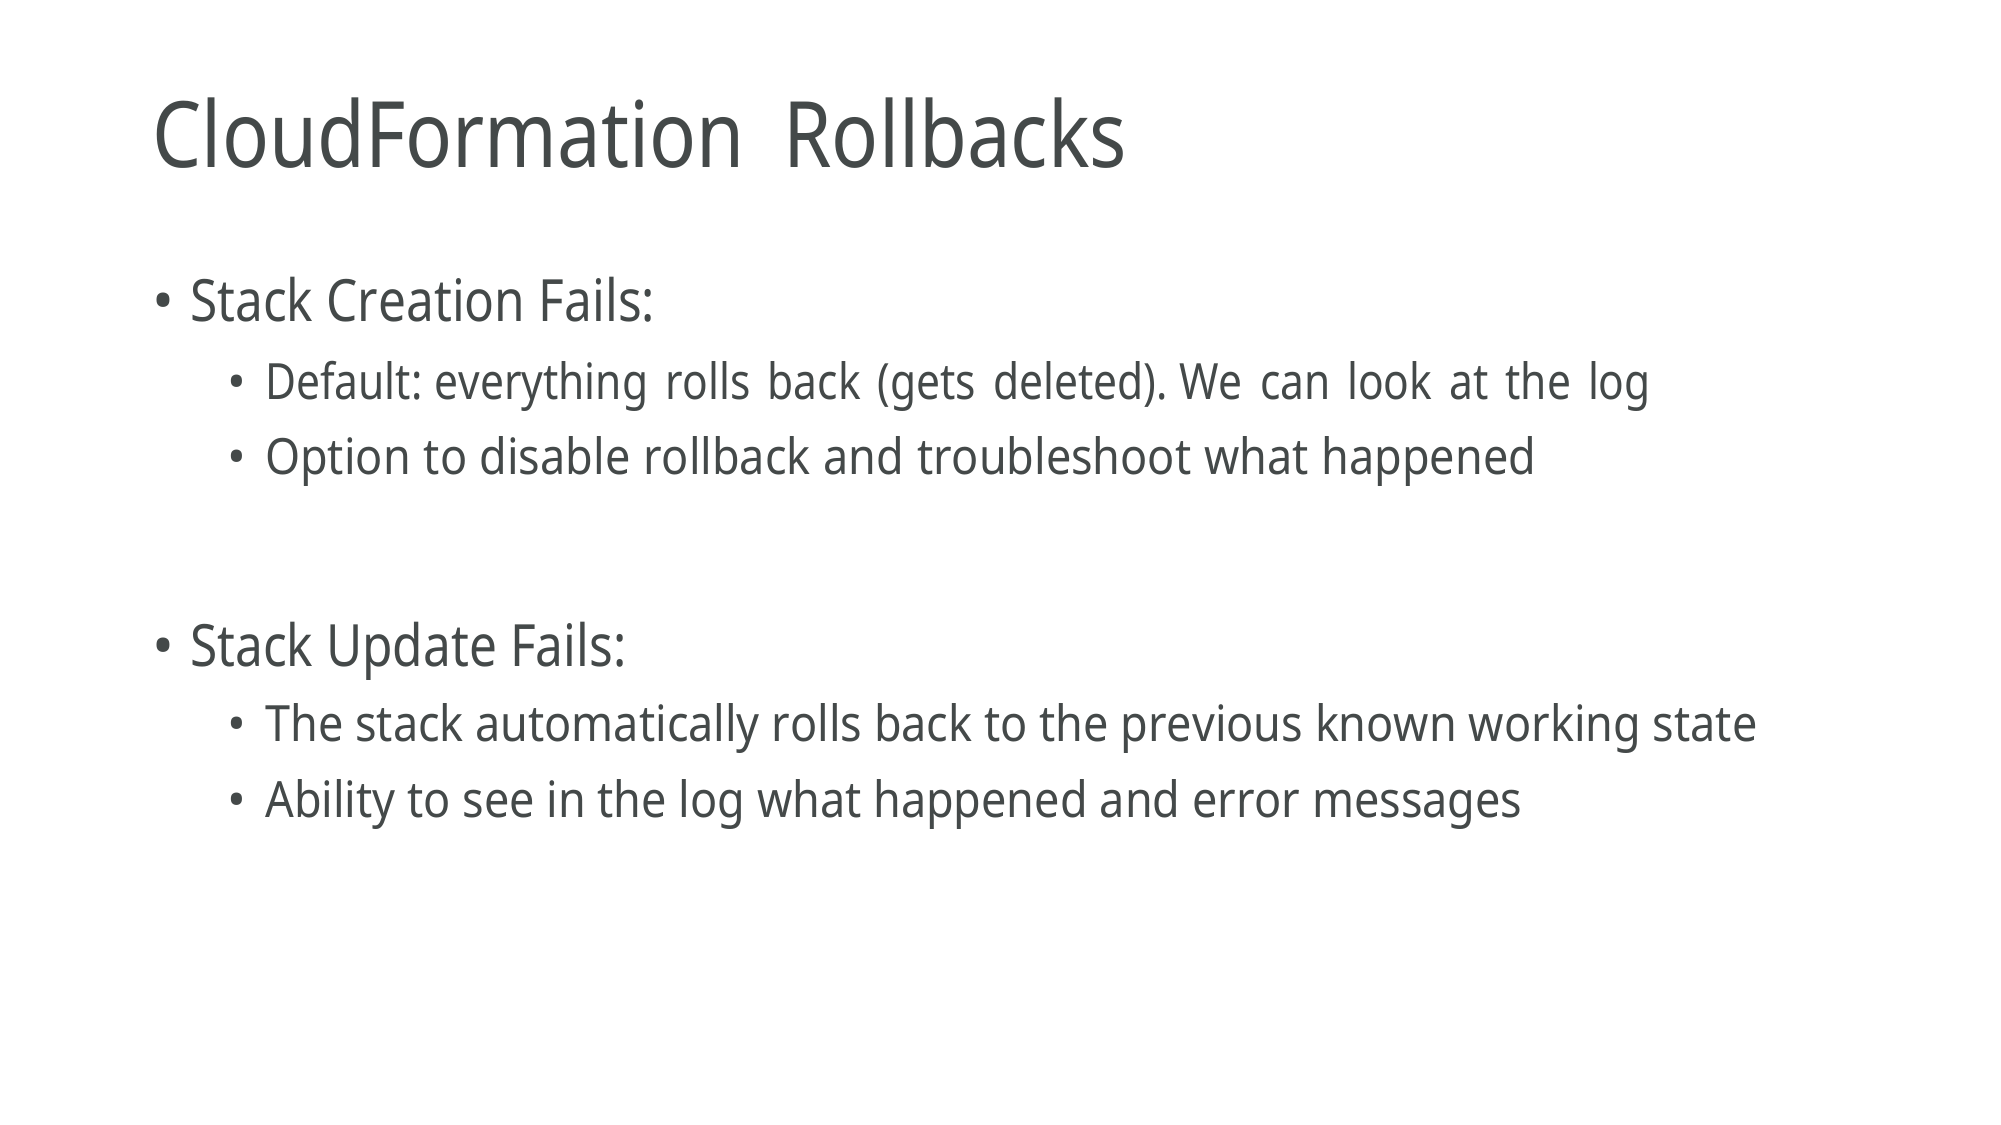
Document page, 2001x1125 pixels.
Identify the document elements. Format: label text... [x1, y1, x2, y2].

list Option to disable rollback and troubleshoot what happened [227, 421, 1985, 489]
list Stack Creation Fails: [152, 259, 1985, 338]
list Default: everything rolls back (gets deleted). We can look at the log [227, 346, 1985, 414]
list Ability to see in the log what happened and error messages [227, 764, 1985, 832]
list The stack automatically rolls back to the previous known working state [227, 688, 1985, 756]
list Stack Update Fails: [152, 603, 1985, 683]
subtitle CloudFormation Rollbacks [152, 69, 1985, 194]
